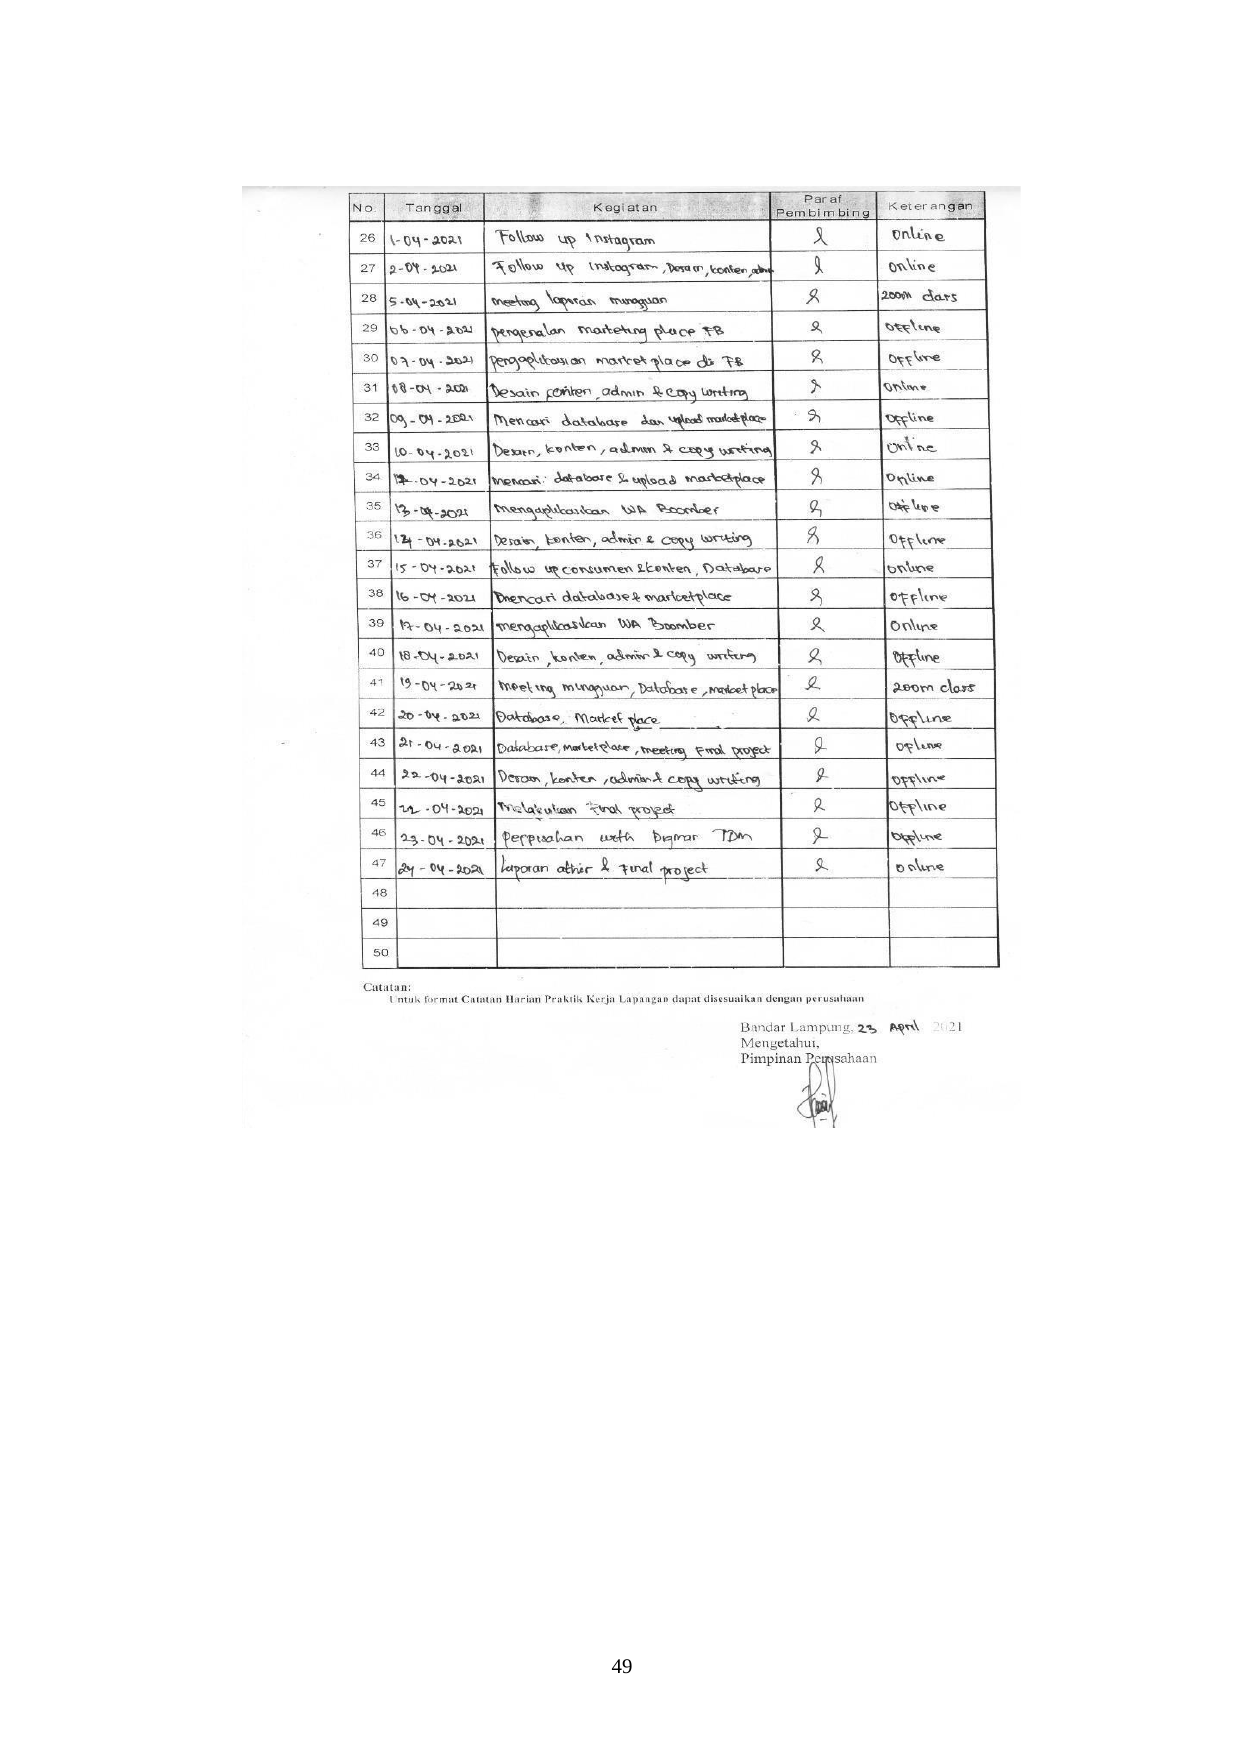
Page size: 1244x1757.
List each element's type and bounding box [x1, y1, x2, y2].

picture [242, 186, 1021, 1128]
